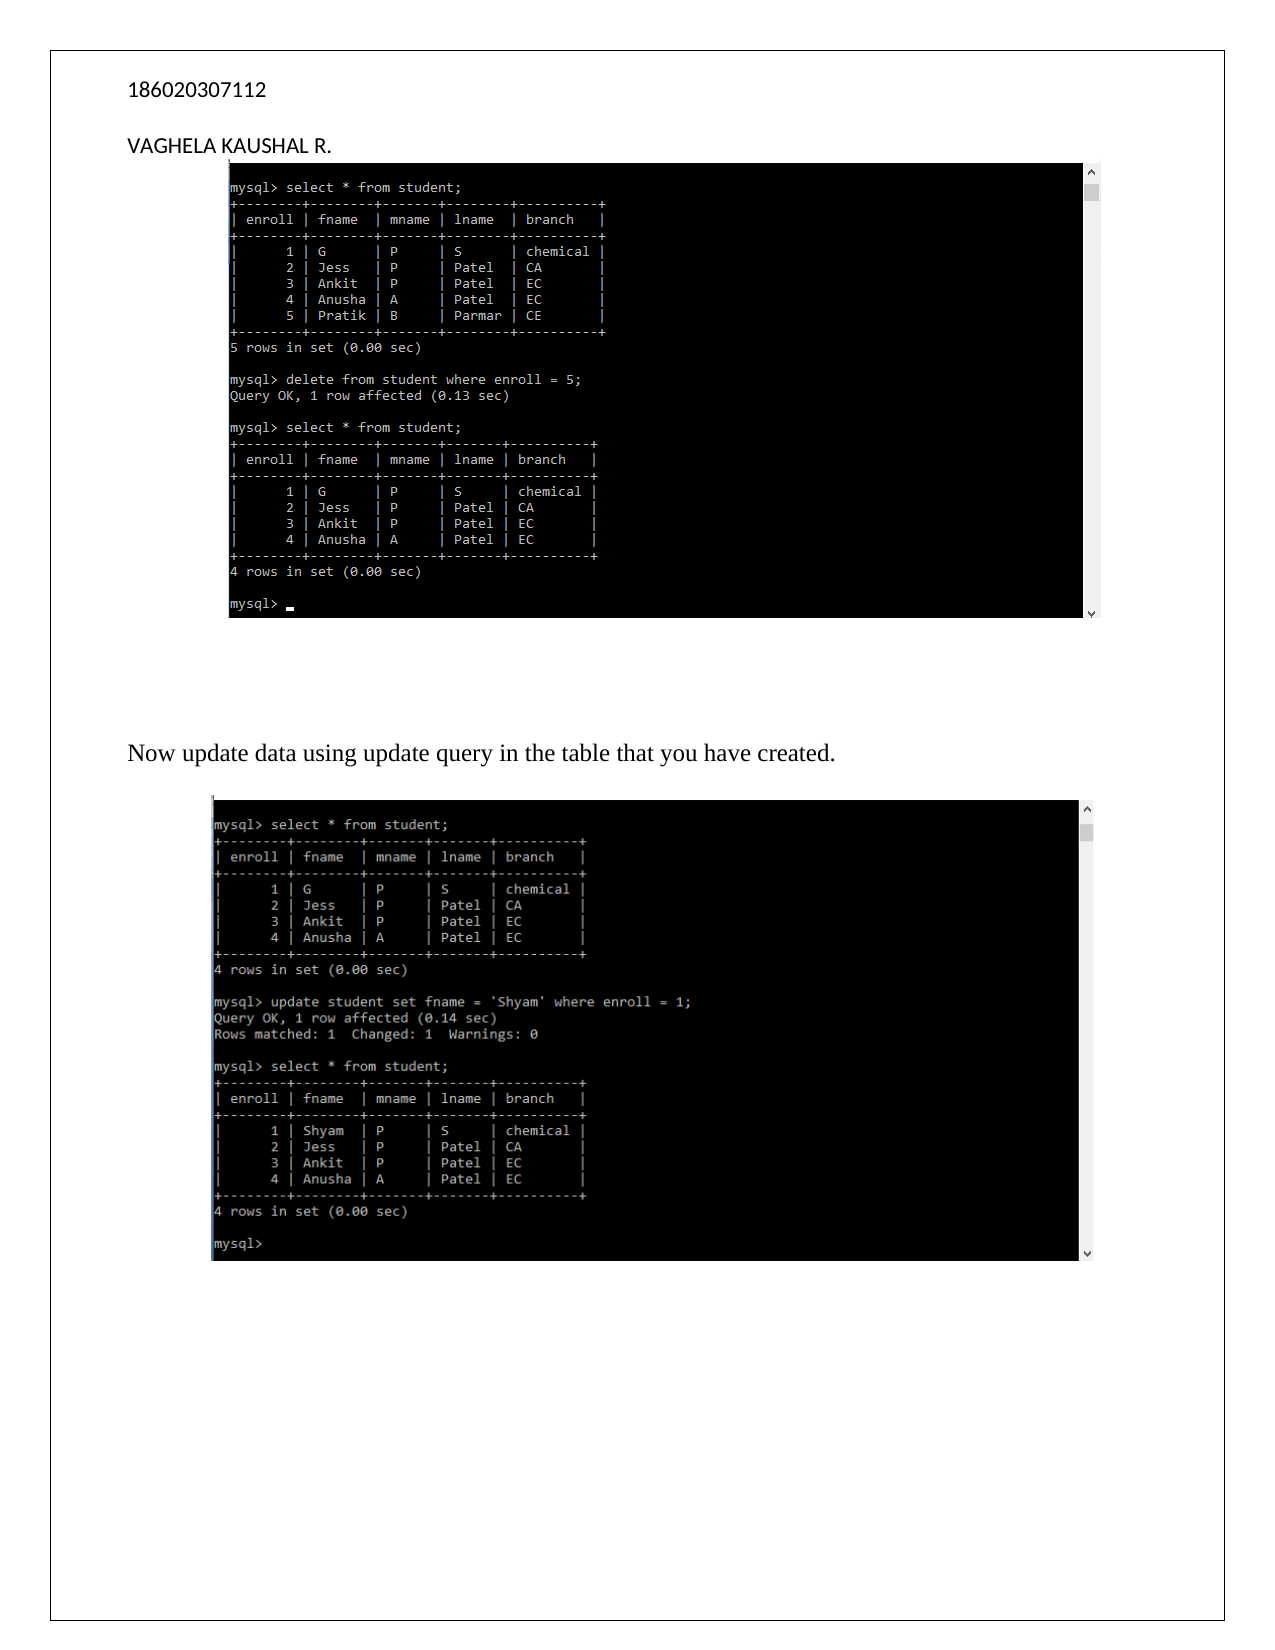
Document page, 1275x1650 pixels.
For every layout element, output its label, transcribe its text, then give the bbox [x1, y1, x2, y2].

picture [228, 159, 1101, 618]
text Now update data using update query in the table that you have created. [127, 738, 1175, 767]
picture [211, 795, 1094, 1261]
